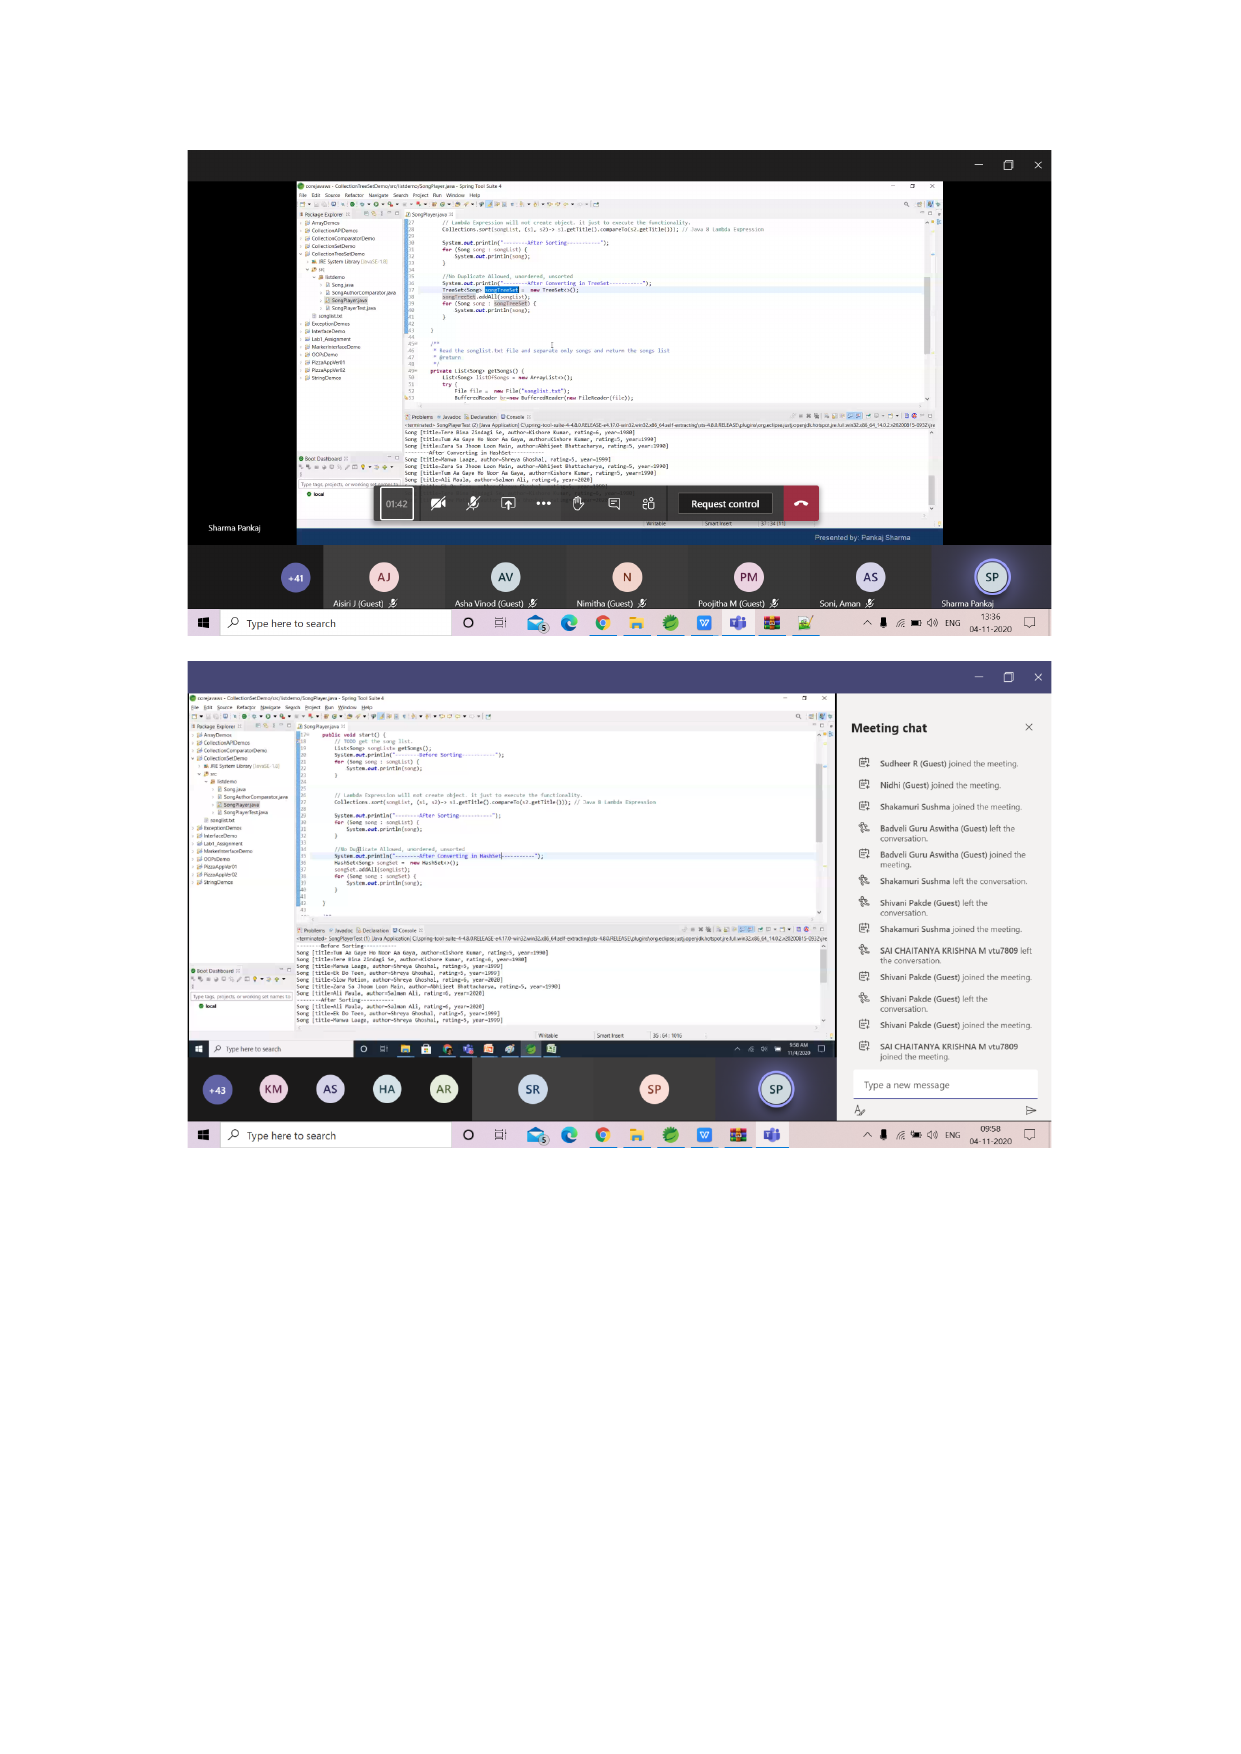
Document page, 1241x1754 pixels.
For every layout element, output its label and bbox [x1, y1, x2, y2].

picture [187, 150, 1052, 636]
picture [187, 661, 1052, 1148]
